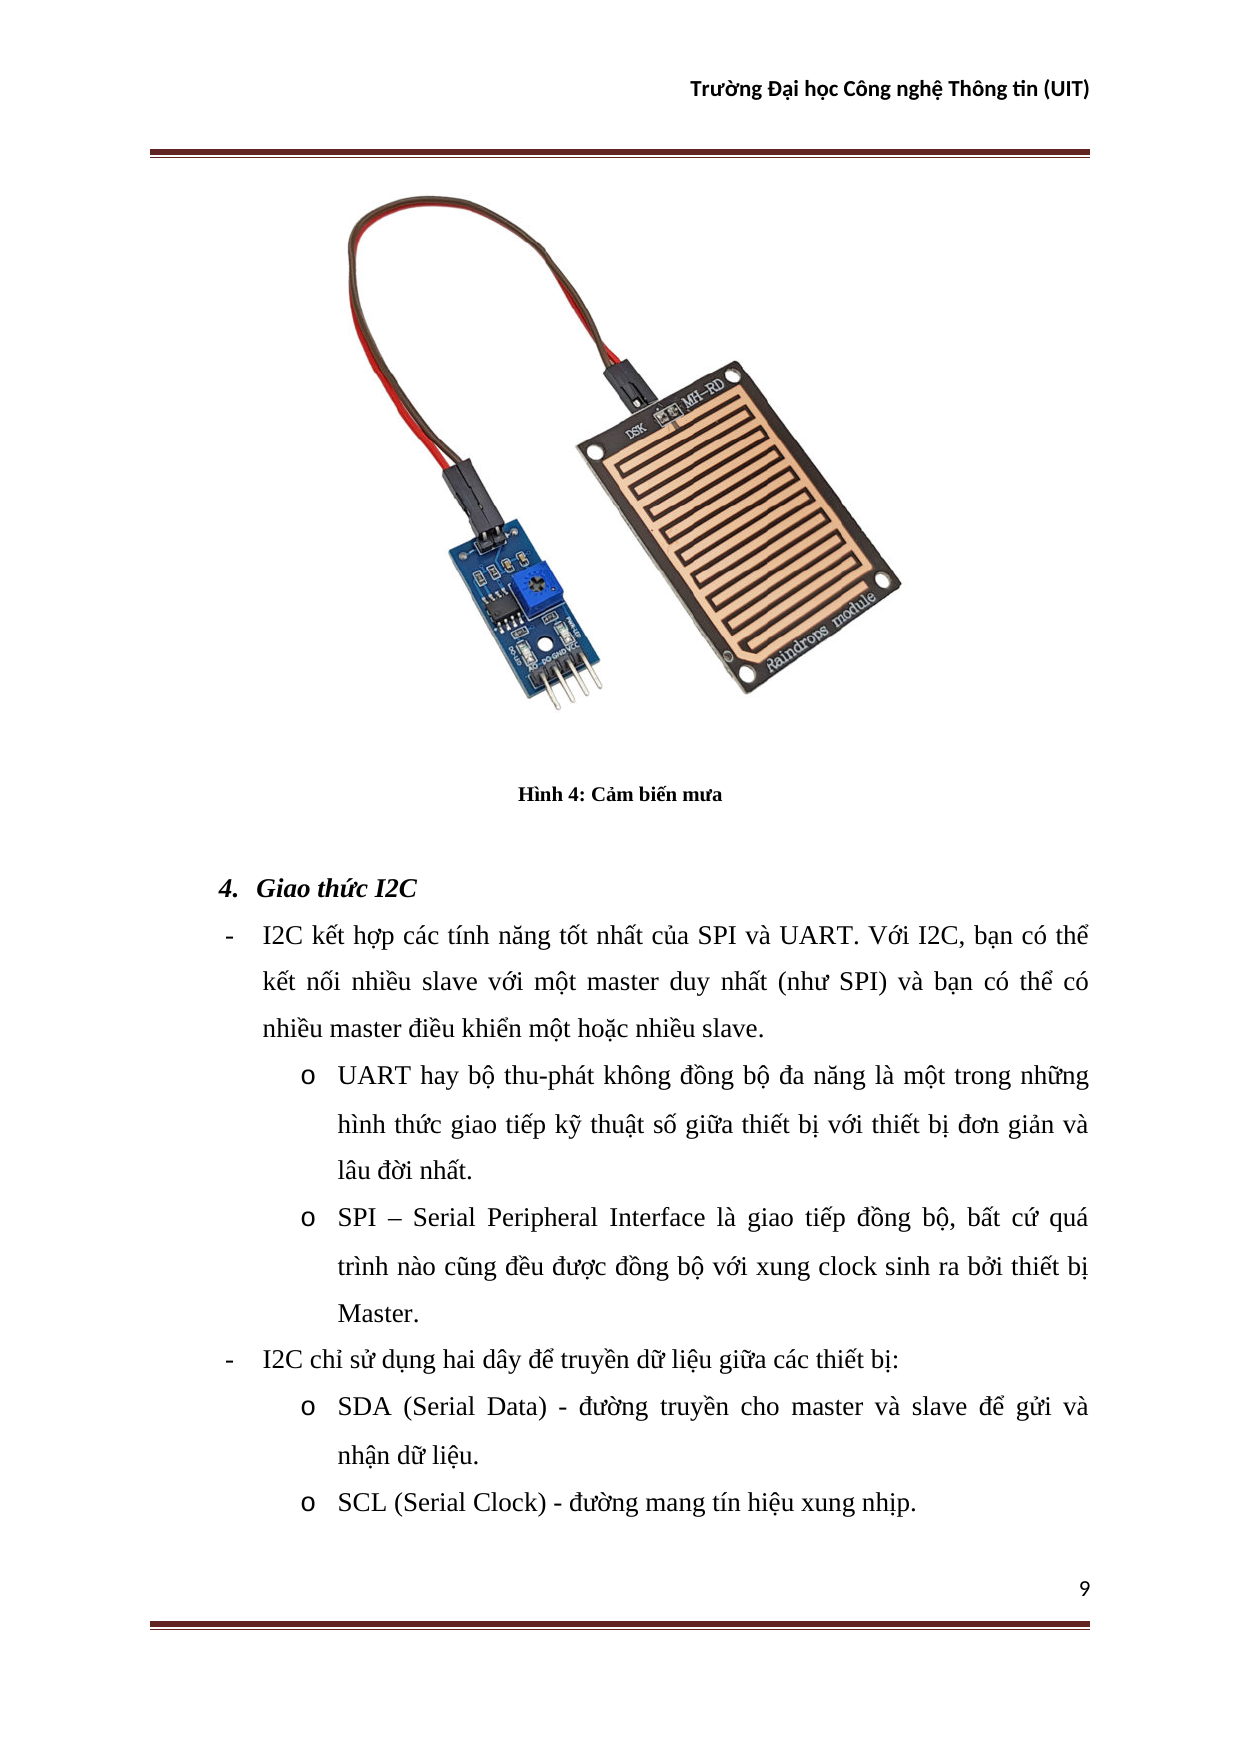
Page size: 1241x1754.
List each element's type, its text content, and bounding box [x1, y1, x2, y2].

picture [325, 177, 916, 768]
list I2C kết hợp các tính năng tốt nhất của SPI và UART. Với I2C, bạn có thể kết nối nhiều slave với một master duy nhất (như SPI) và bạn có thể có nhiều master điều khiển một hoặc nhiều slave. [225, 919, 1090, 1043]
list I2C chỉ sử dụng hai dây để truyền dữ liệu giữa các thiết bị: [225, 1343, 1090, 1374]
list UART hay bộ thu-phát không đồng bộ đa năng là một trong những hình thức giao tiếp kỹ thuật số giữa thiết bị với thiết bị đơn giản và lâu đời nhất. [300, 1059, 1090, 1186]
list SDA (Serial Data) - đường truyền cho master và slave để gửi và nhận dữ liệu. [300, 1390, 1090, 1470]
list SCL (Serial Clock) - đường mang tín hiệu xung nhịp. [300, 1486, 1090, 1519]
list SPI – Serial Peripheral Interface là giao tiếp đồng bộ, bất cứ quá trình nào cũng đều được đồng bộ với xung clock sinh ra bởi thiết bị Master. [300, 1201, 1090, 1328]
text Hình 4: Cảm biến mưa [150, 782, 1090, 806]
list Giao thức I2C [219, 872, 1090, 903]
